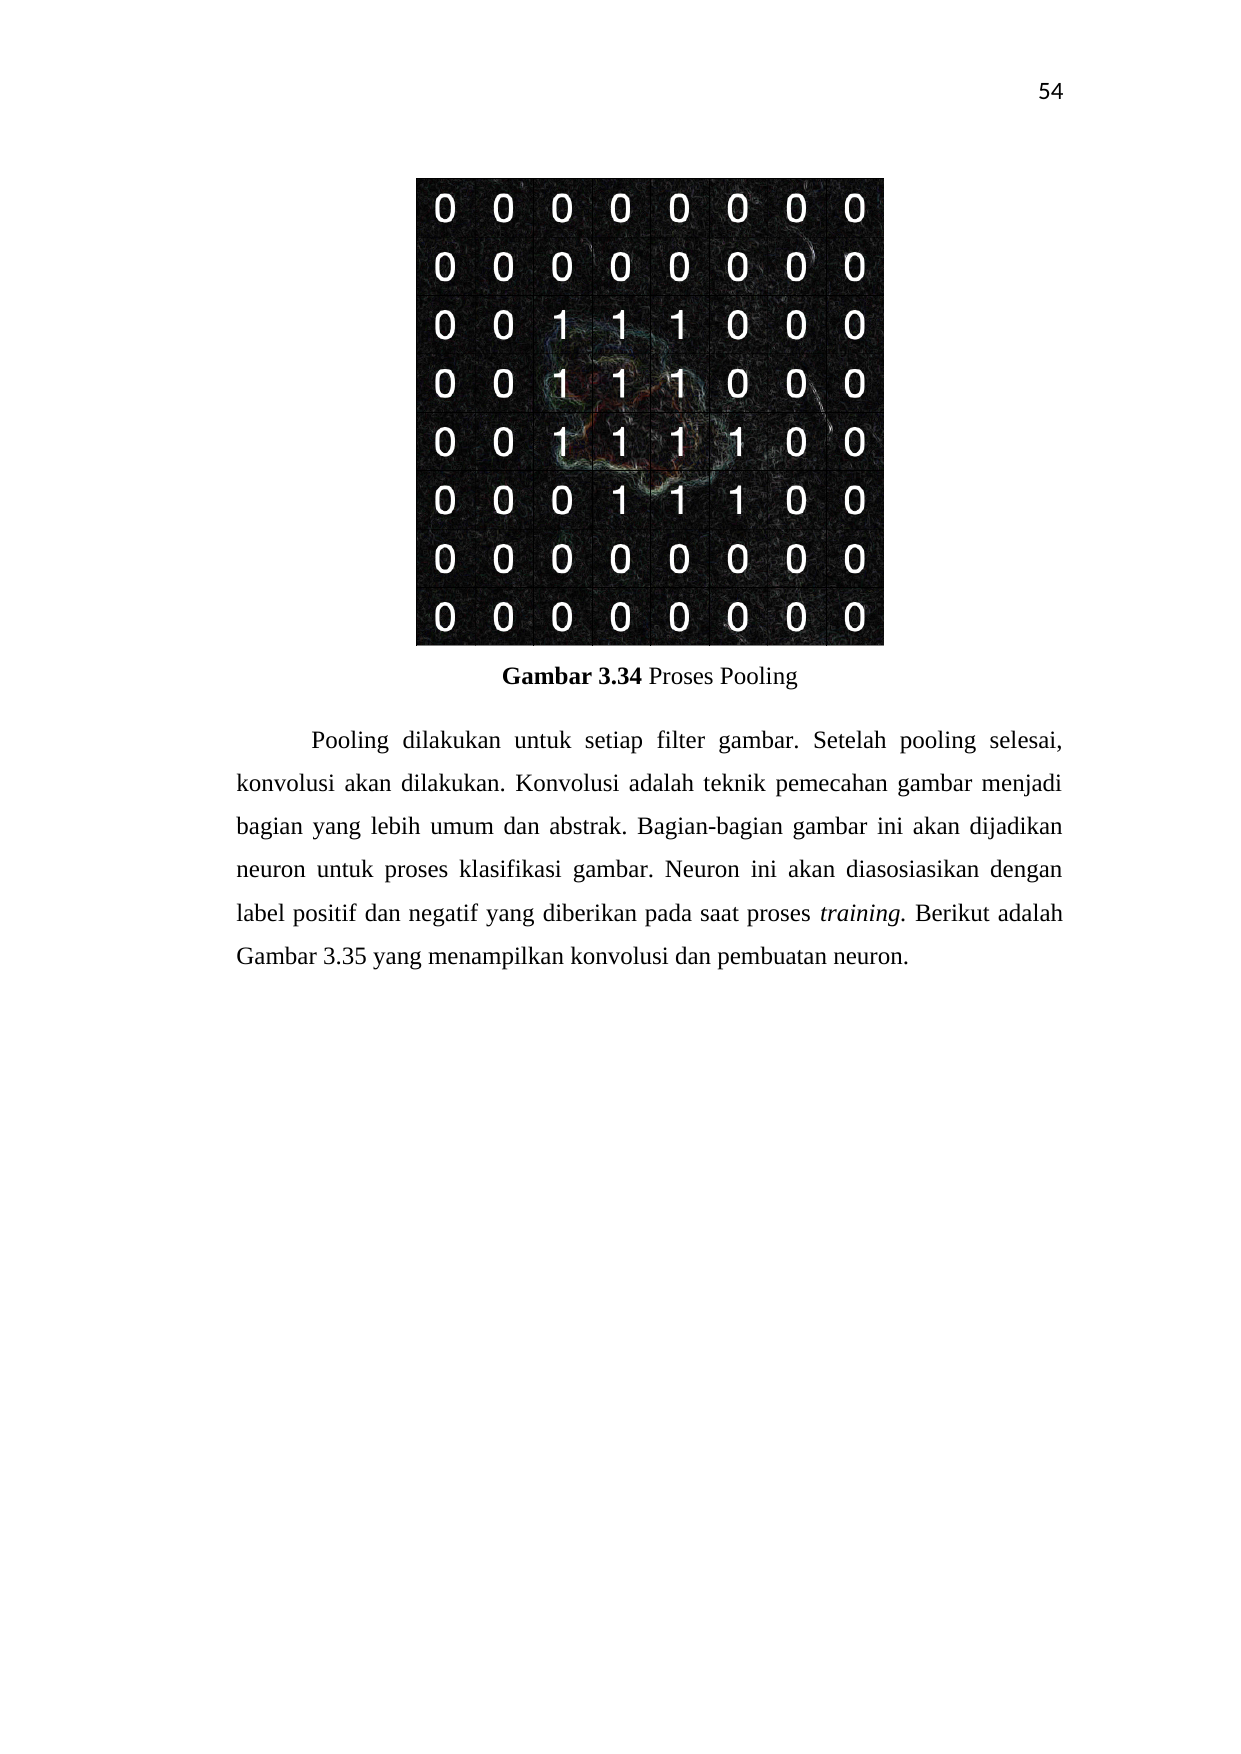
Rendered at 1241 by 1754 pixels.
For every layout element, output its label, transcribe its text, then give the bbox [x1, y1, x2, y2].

text Pooling dilakukan untuk setiap filter gambar. Setelah pooling selesai, konvolusi akan dilakukan. Konvolusi adalah teknik pemecahan gambar menjadi bagian yang lebih umum dan abstrak. Bagian-bagian gambar ini akan dijadikan neuron untuk proses klasifikasi gambar. Neuron ini akan diasosiasikan dengan label positif dan negatif yang diberikan pada saat proses training. Berikut adalah Gambar 3.35 yang menampilkan konvolusi dan pembuatan neuron. [236, 725, 1063, 969]
text Gambar 3.34 Proses Pooling [236, 661, 1063, 690]
picture [415, 177, 884, 646]
